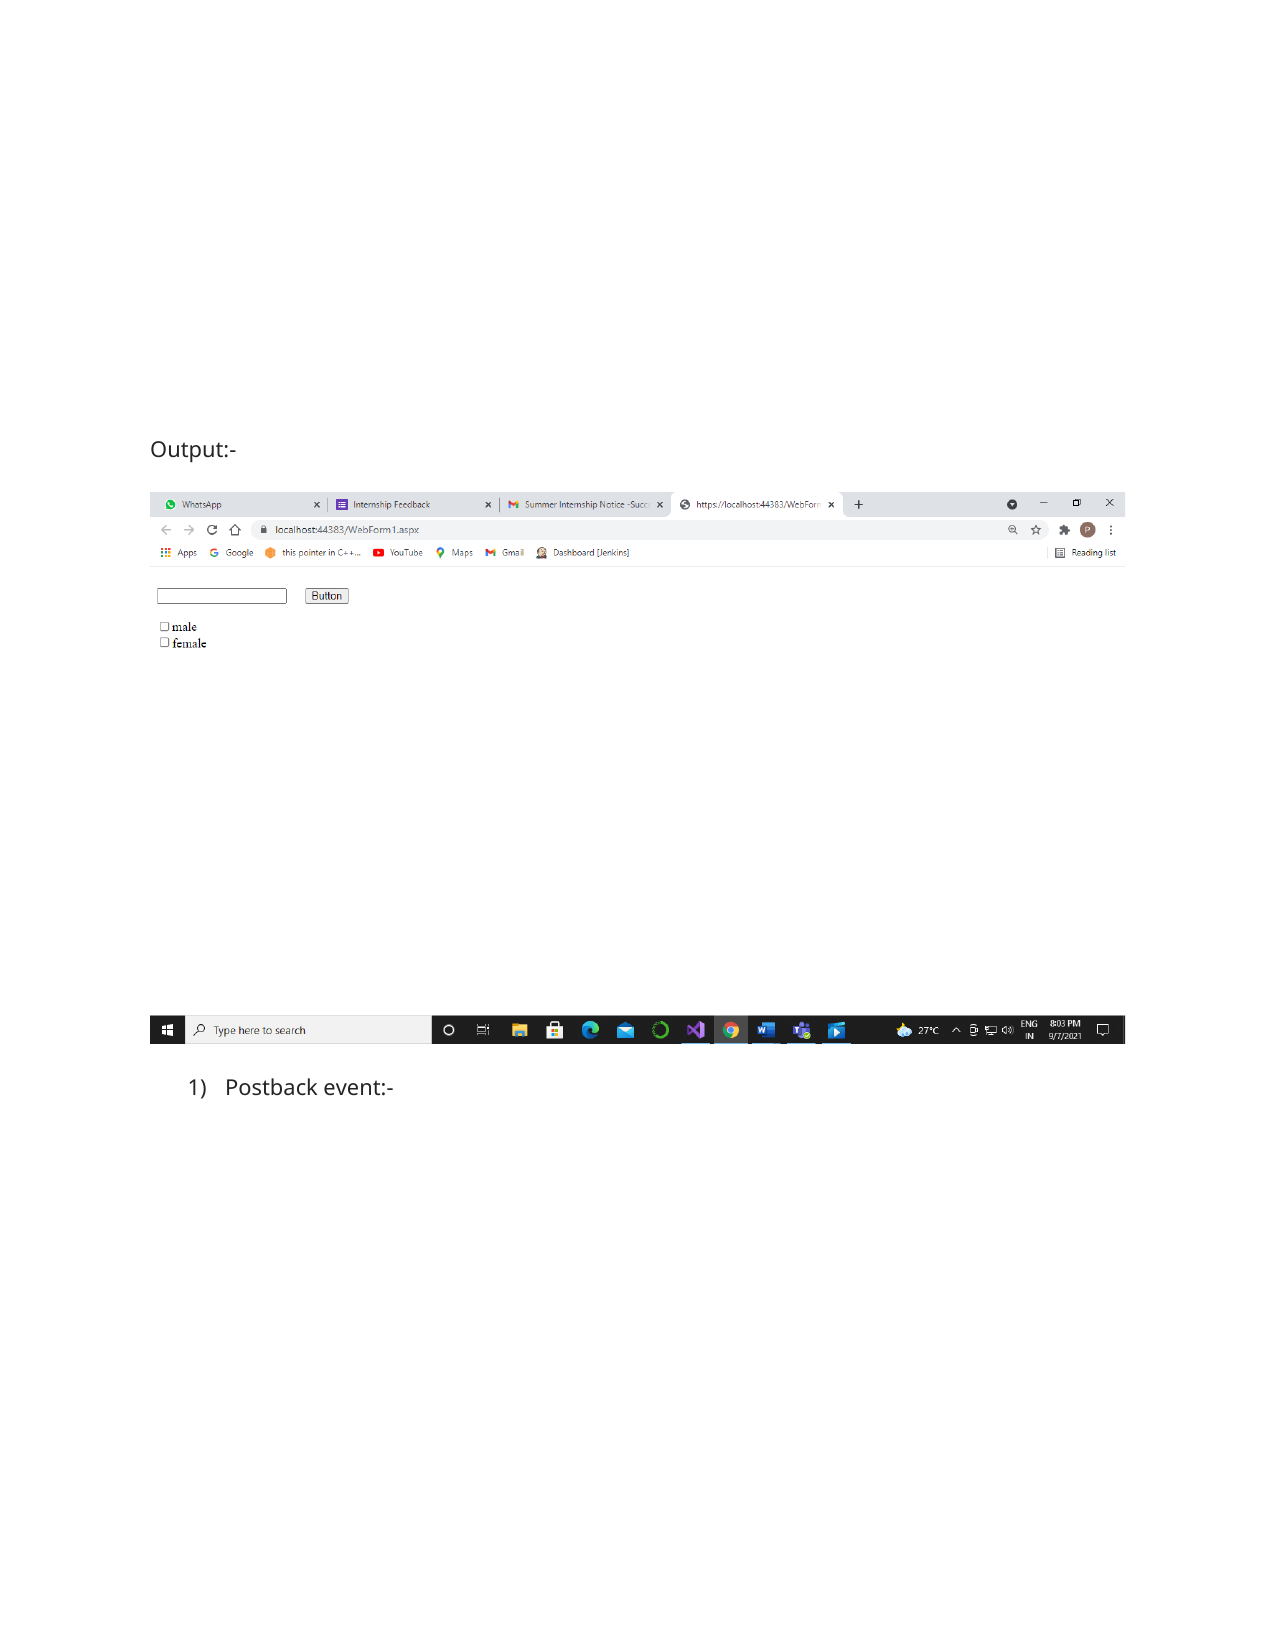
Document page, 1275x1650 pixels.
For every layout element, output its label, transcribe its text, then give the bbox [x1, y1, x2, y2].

picture [150, 492, 1125, 1044]
list Postback event:- [187, 1072, 1125, 1102]
text Output:- [150, 433, 1125, 463]
